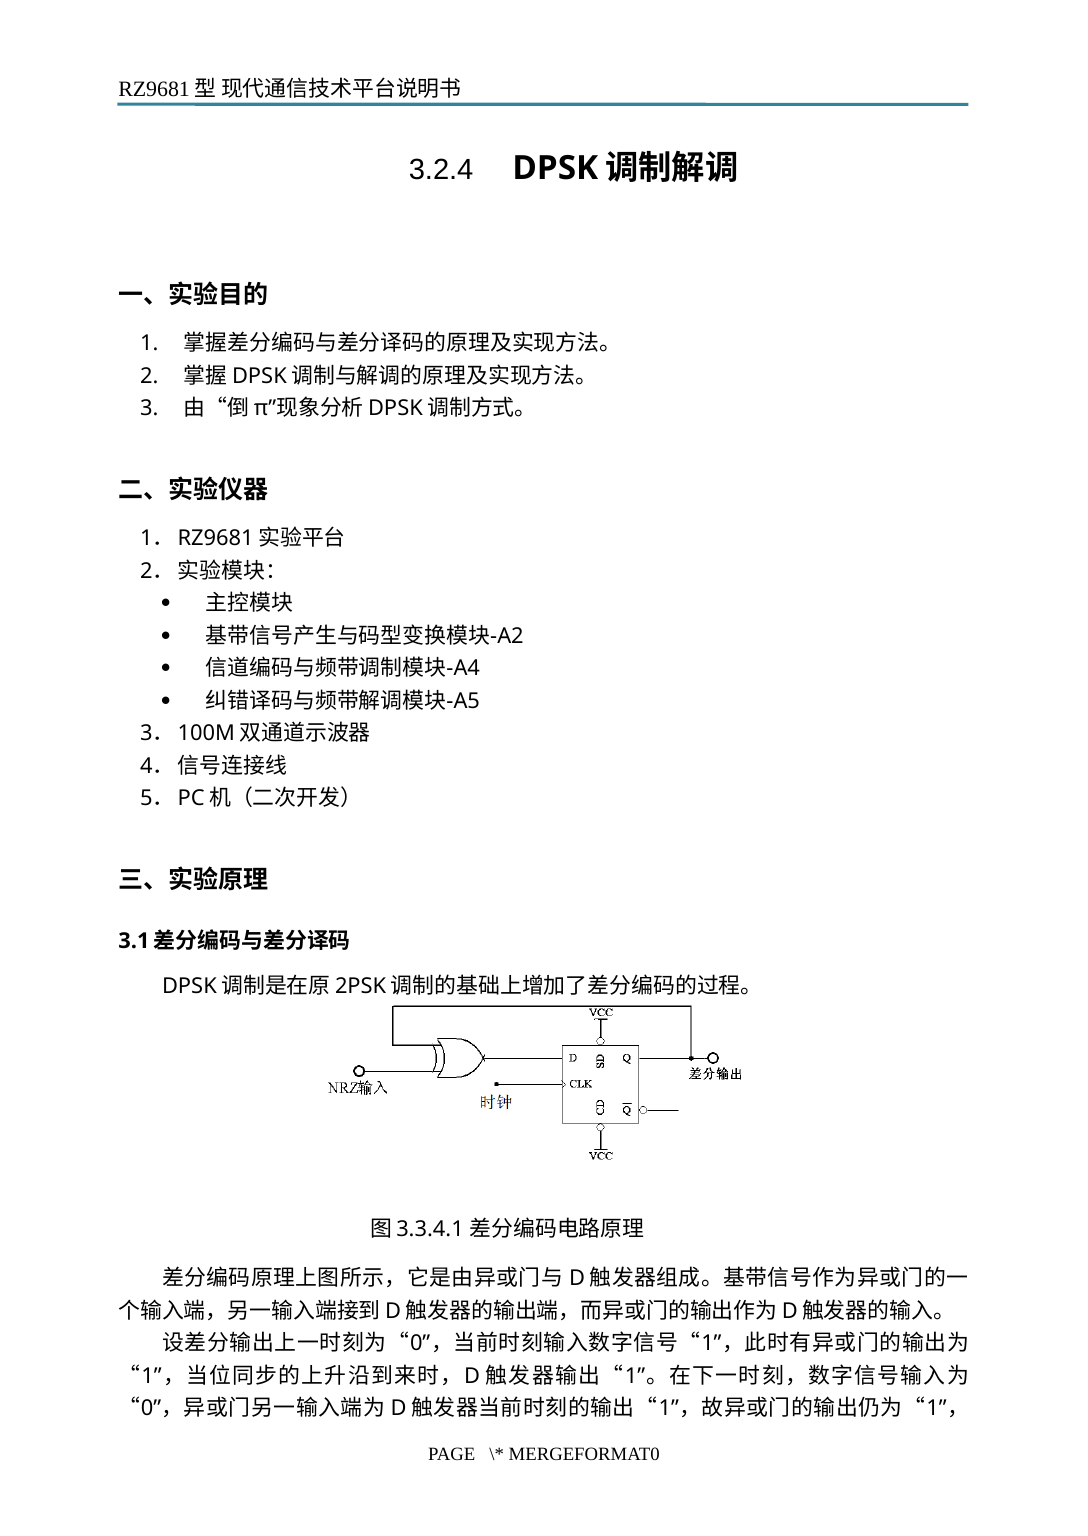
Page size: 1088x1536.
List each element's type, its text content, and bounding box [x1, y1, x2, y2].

list 基带信号产生与码型变换模块-A2 [162, 617, 969, 650]
list 信道编码与频带调制模块-A4 [162, 650, 969, 682]
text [118, 1325, 969, 1422]
list PC机（二次开发） [140, 780, 969, 812]
list 由“倒π”现象分析DPSK调制方式。 [140, 390, 969, 422]
list 纠错译码与频带解调模块-A5 [162, 682, 969, 715]
list 图3.3.4.1 差分编码电路原理 [118, 1211, 969, 1244]
picture [322, 1000, 765, 1163]
list 100M双通道示波器 [140, 715, 969, 747]
text 一、实验目的 [118, 260, 969, 325]
subtitle DPSK调制解调 [177, 132, 969, 197]
text DPSK调制是在原2PSK调制的基础上增加了差分编码的过程。 [118, 967, 969, 1000]
list 实验模块： [140, 552, 969, 585]
list 掌握差分编码与差分译码的原理及实现方法。 [140, 325, 969, 357]
text 差分编码原理上图所示，它是由异或门与D触发器组成。基带信号作为异或门的一个输入端，另一输入端接到D触发器的输出端，而异或门的输出作为D触发器的输入。 [118, 1260, 969, 1325]
list 主控模块 [162, 585, 969, 617]
text 二、实验仪器 [118, 455, 969, 520]
text 三、实验原理 [118, 845, 969, 910]
list 掌握DPSK调制与解调的原理及实现方法。 [140, 357, 969, 390]
text 3.1差分编码与差分译码 [118, 922, 969, 955]
list 信号连接线 [140, 747, 969, 780]
list RZ9681实验平台 [140, 520, 969, 552]
